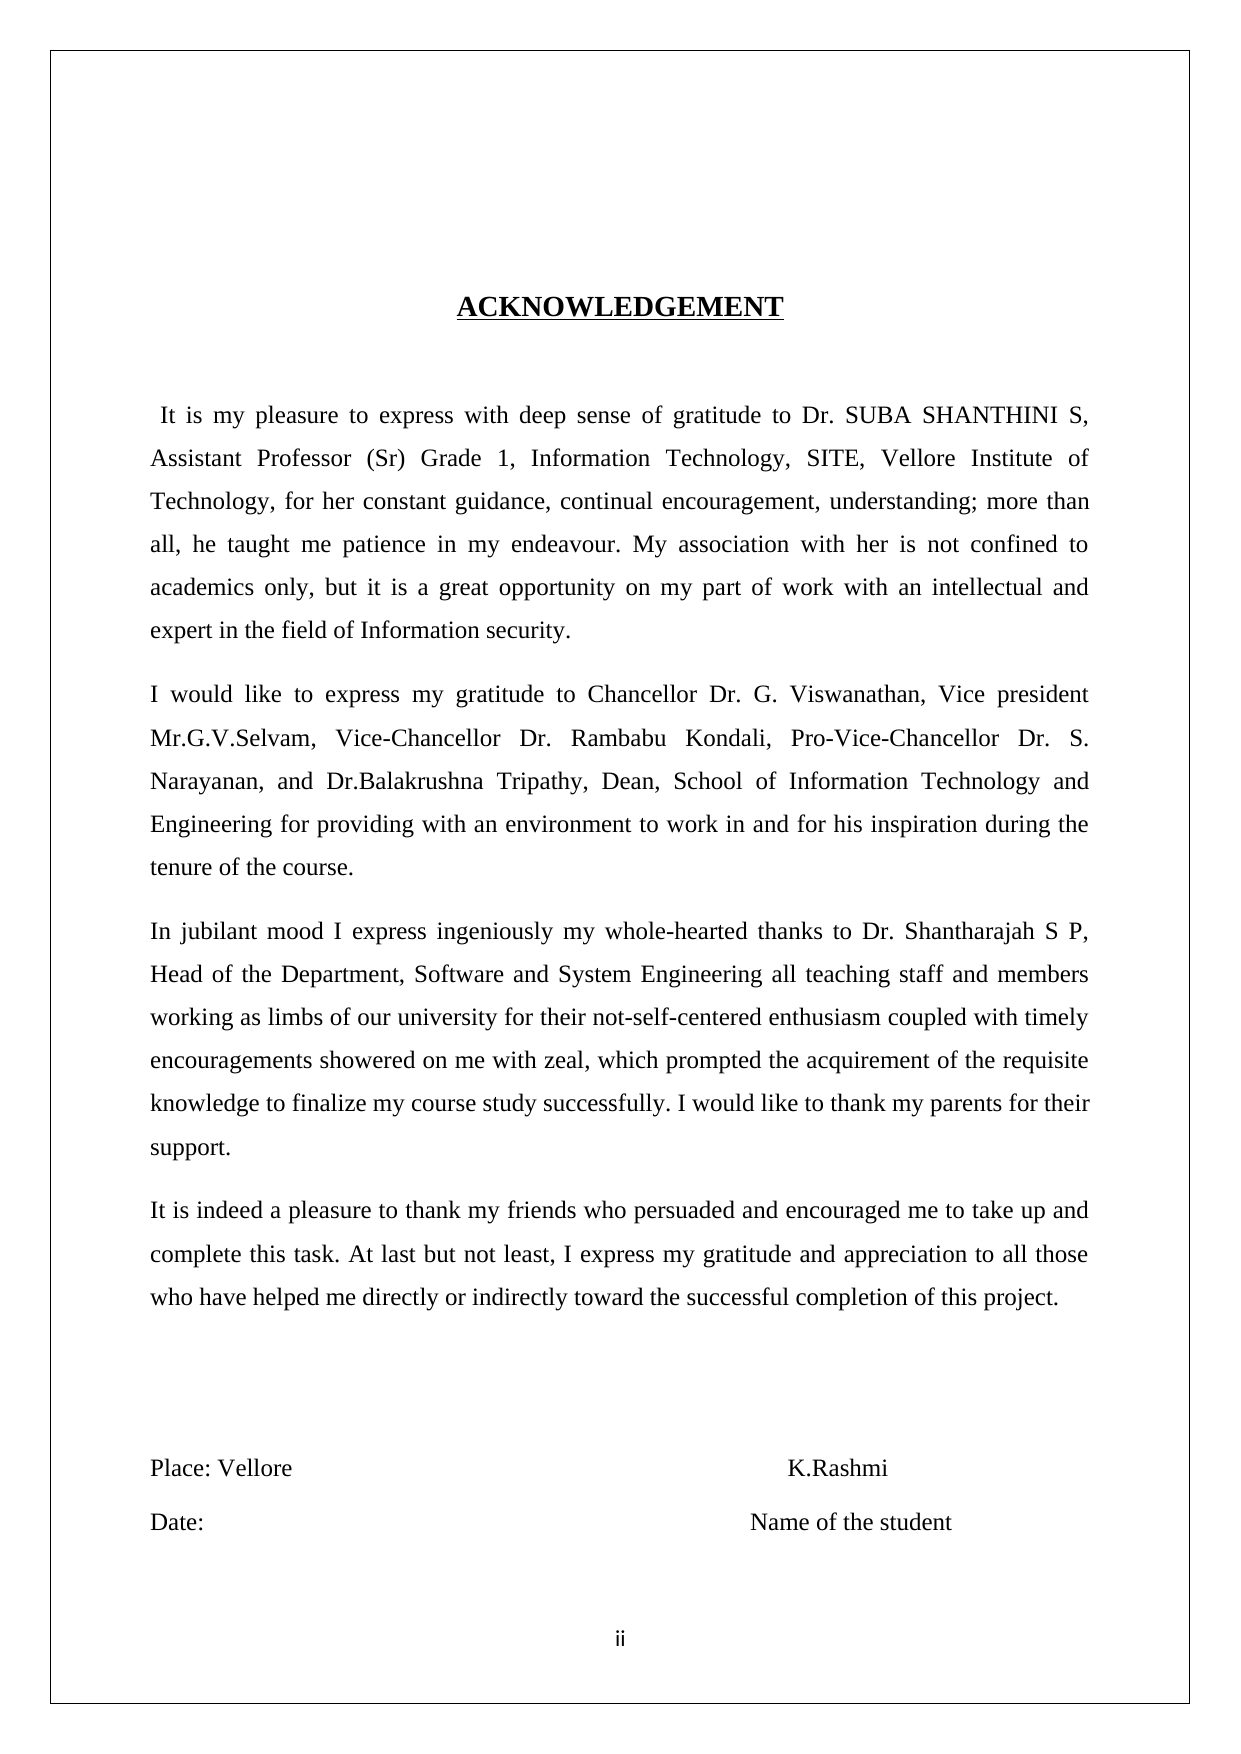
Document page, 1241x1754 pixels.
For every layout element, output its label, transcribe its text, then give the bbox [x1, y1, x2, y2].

text Place: Vellore K.Rashmi [150, 1453, 1090, 1482]
text I would like to express my gratitude to Chancellor Dr. G. Viswanathan, Vice president Mr.G.V.Selvam, Vice-Chancellor Dr. Rambabu Kondali, Pro-Vice-Chancellor Dr. S. Narayanan, and Dr.Balakrushna Tripathy, Dean, School of Information Technology and Engineering for providing with an environment to work in and for his inspiration during the tenure of the course. [150, 679, 1090, 881]
text It is indeed a pleasure to thank my friends who persuaded and encouraged me to take up and complete this task. At last but not least, I express my gratitude and appreciation to all those who have helped me directly or indirectly toward the successful completion of this project. [150, 1196, 1090, 1311]
text ACKNOWLEDGEMENT [150, 289, 1090, 323]
text It is my pleasure to express with deep sense of gratitude to Dr. SUBA SHANTHINI S, Assistant Professor (Sr) Grade 1, Information Technology, SITE, Vellore Institute of Technology, for her constant guidance, continual encouragement, understanding; more than all, he taught me patience in my endeavour. My association with her is not confined to academics only, but it is a great opportunity on my part of work with an intellectual and expert in the field of Information security. [150, 400, 1090, 644]
text Date: Name of the student [150, 1507, 1090, 1536]
text In jubilant mood I express ingeniously my whole-hearted thanks to Dr. Shantharajah S P, Head of the Department, Software and System Engineering all teaching staff and members working as limbs of our university for their not-self-centered enthusiasm coupled with timely encouragements showered on me with zeal, which prompted the acquirement of the requisite knowledge to finalize my course study successfully. I would like to thank my parents for their support. [150, 916, 1090, 1160]
